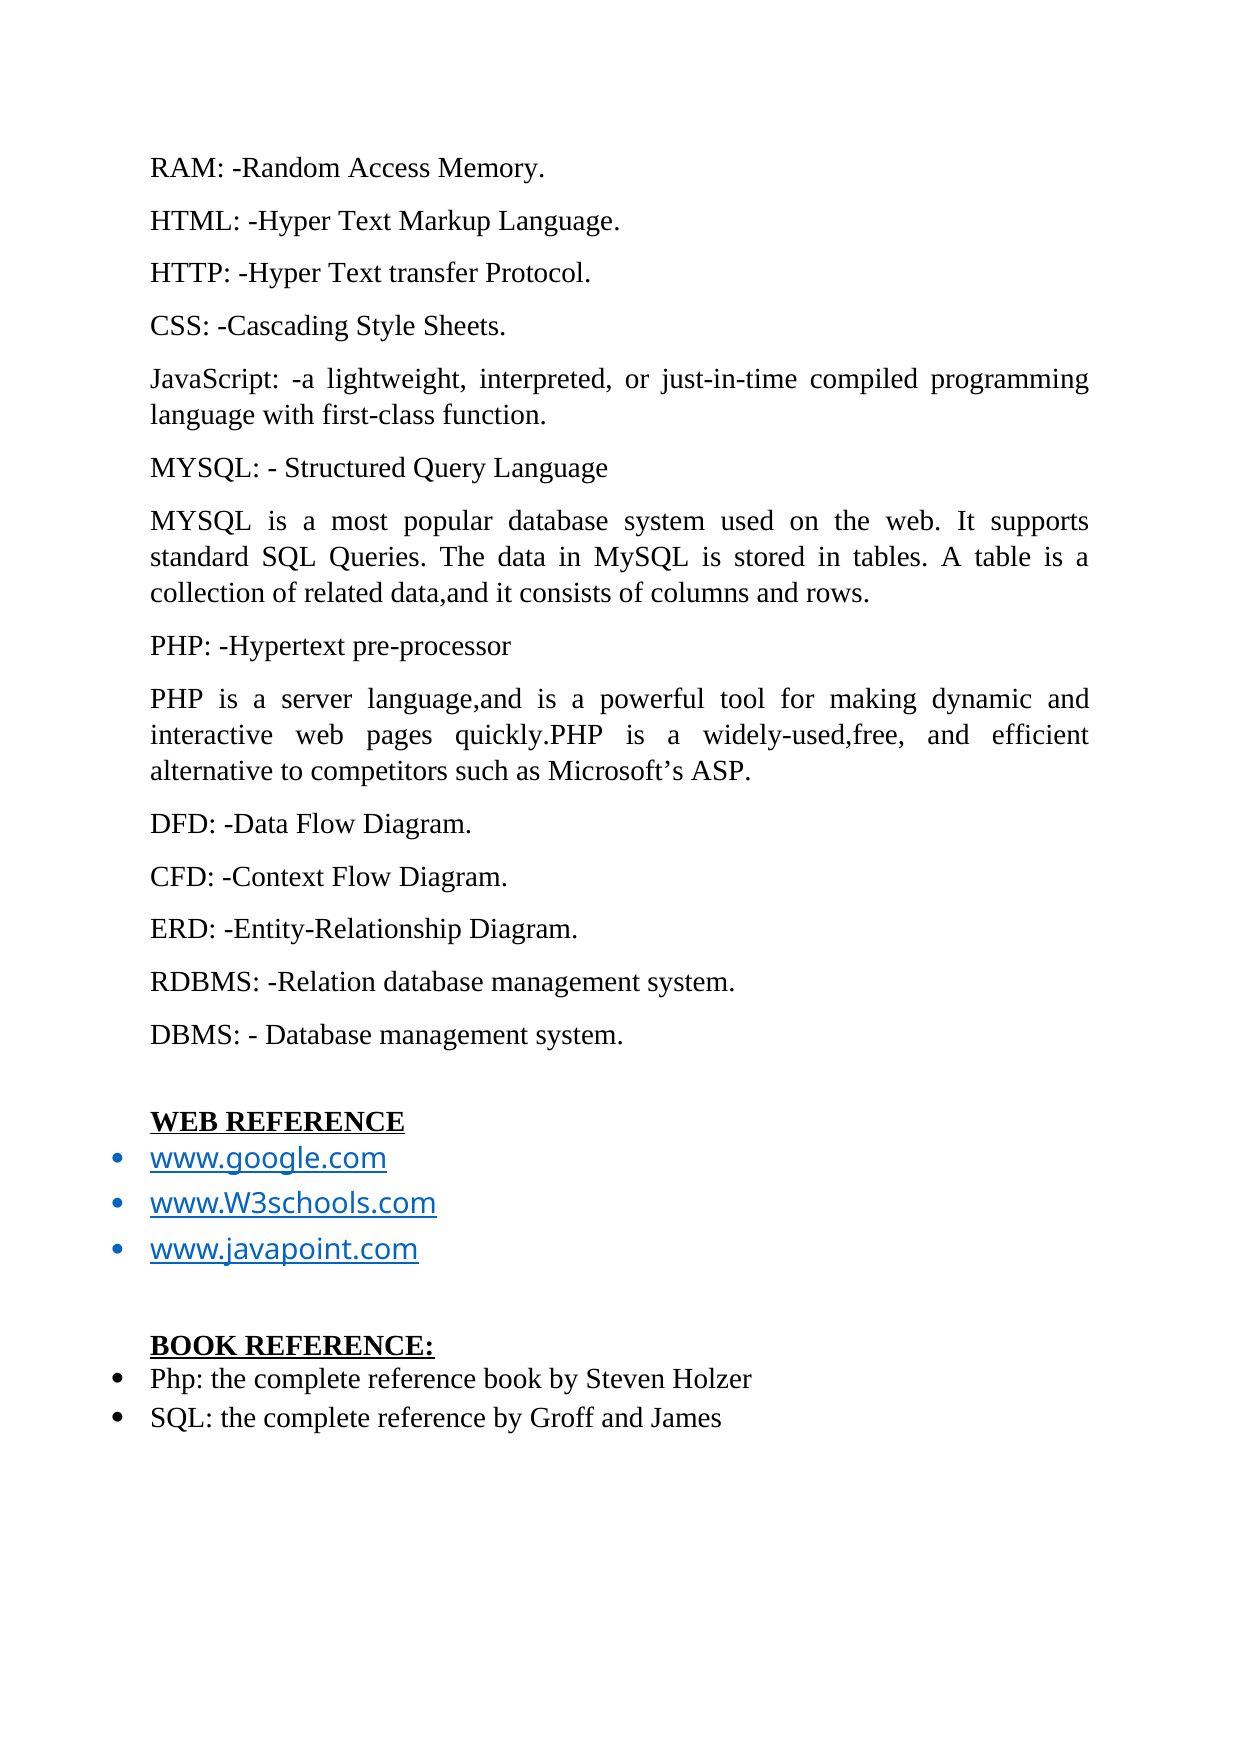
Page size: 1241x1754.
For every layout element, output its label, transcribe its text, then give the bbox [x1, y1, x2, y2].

text CSS: -Cascading Style Sheets. [150, 308, 1090, 342]
text DFD: -Data Flow Diagram. [150, 806, 1090, 839]
list www.javapoint.com [112, 1228, 1090, 1268]
text HTML: -Hyper Text Markup Language. [150, 203, 1090, 236]
text RDBMS: -Relation database management system. [150, 964, 1090, 998]
text JavaScript: -a lightweight, interpreted, or just-in-time compiled programming language with first-class function. [150, 361, 1090, 431]
text RAM: -Random Access Memory. [150, 150, 1090, 183]
text PHP is a server language,and is a powerful tool for making dynamic and interactive web pages quickly.PHP is a widely-used,free, and efficient alternative to competitors such as Microsoft’s ASP. [150, 681, 1090, 787]
text MYSQL is a most popular database system used on the web. It supports standard SQL Queries. The data in MySQL is stored in tables. A table is a collection of related data,and it consists of columns and rows. [150, 503, 1090, 609]
list SQL: the complete reference by Groff and James [112, 1400, 1090, 1434]
list www.google.com [112, 1137, 1090, 1177]
text WEB REFERENCE [150, 1104, 1090, 1137]
text HTTP: -Hyper Text transfer Protocol. [150, 256, 1090, 289]
list Php: the complete reference book by Steven Holzer [112, 1362, 1090, 1395]
text CFD: -Context Flow Diagram. [150, 859, 1090, 892]
list www.W3schools.com [112, 1183, 1090, 1222]
text PHP: -Hypertext pre-processor [150, 628, 1090, 662]
text ERD: -Entity-Relationship Diagram. [150, 912, 1090, 945]
text DBMS: - Database management system. [150, 1017, 1090, 1051]
text MYSQL: - Structured Query Language [150, 450, 1090, 484]
text BOOK REFERENCE: [150, 1328, 1090, 1362]
